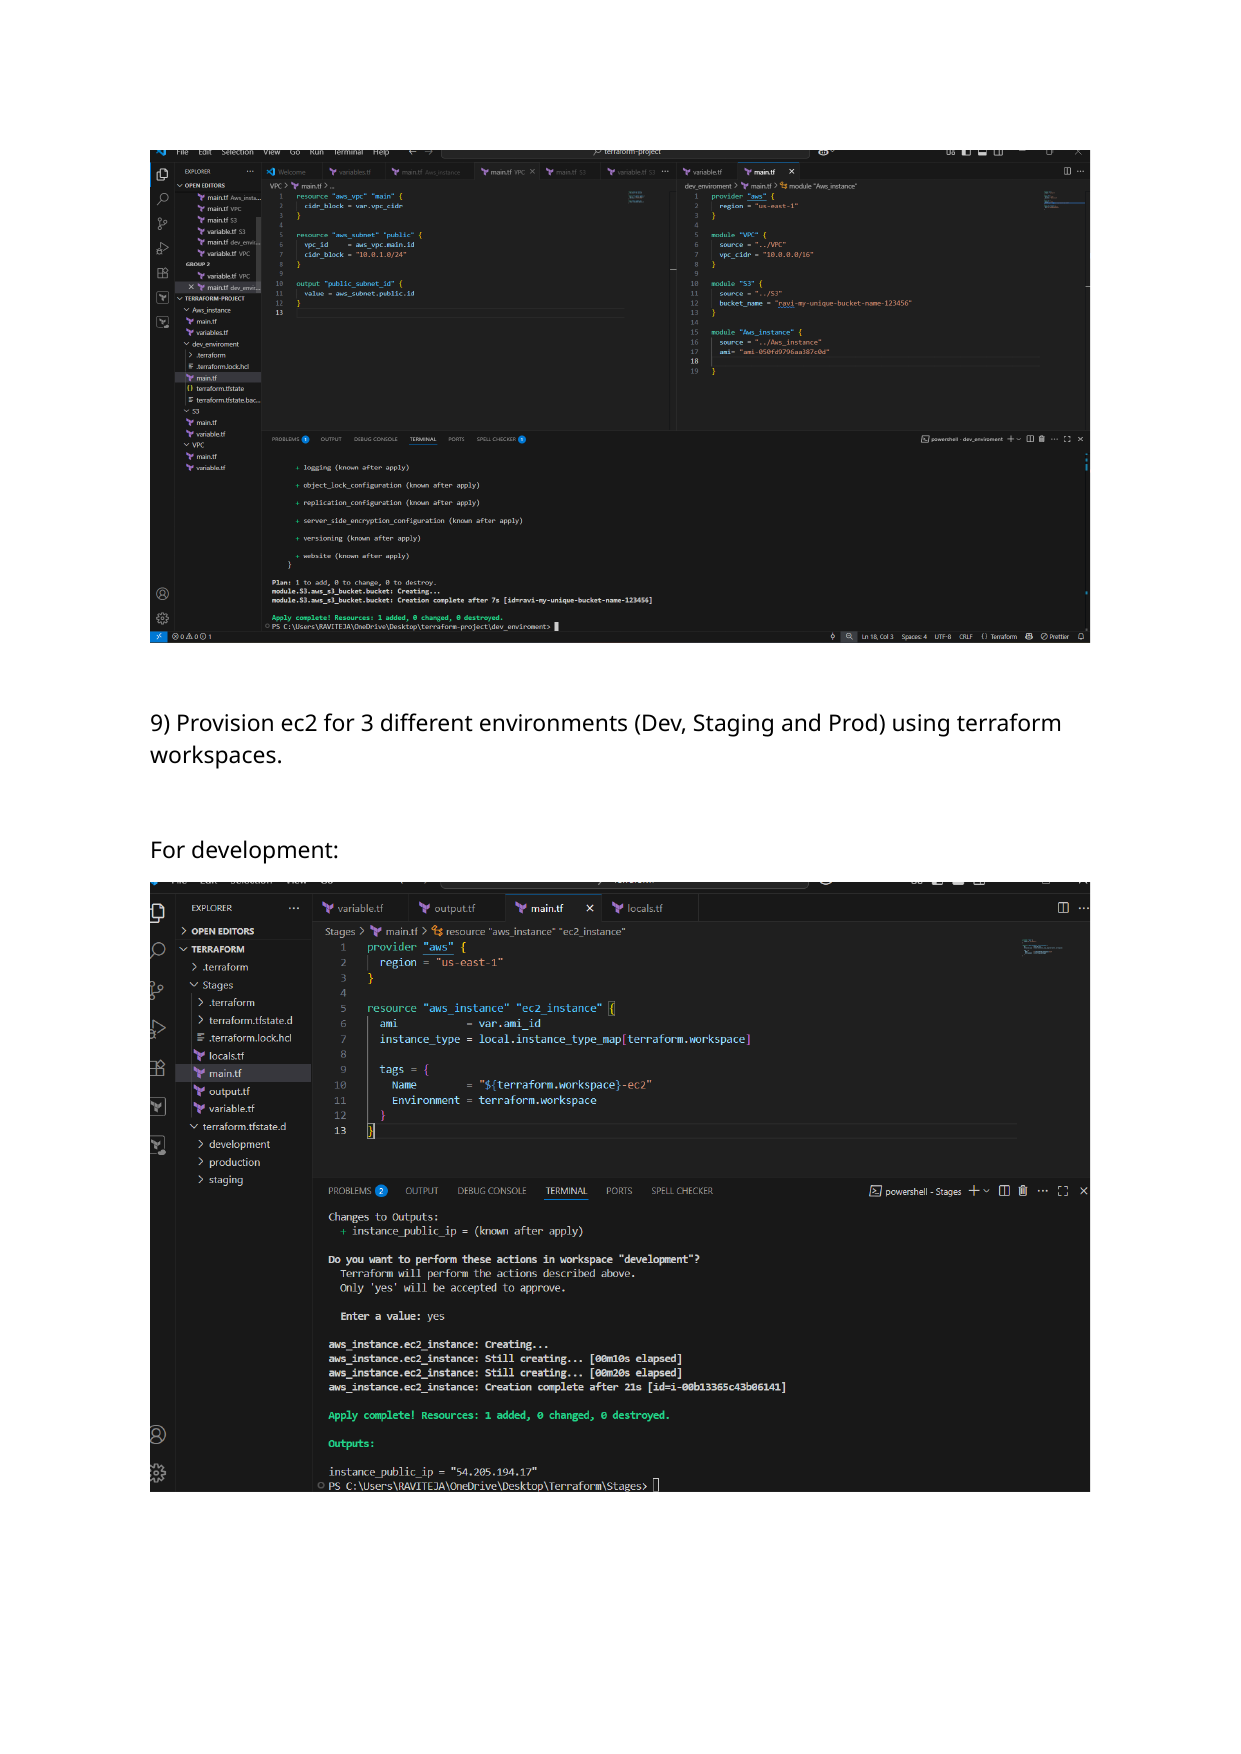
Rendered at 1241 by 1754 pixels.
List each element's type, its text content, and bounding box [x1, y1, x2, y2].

text 9) Provision ec2 for 3 different environments (Dev, Staging and Prod) using terraform workspaces. [150, 707, 1090, 770]
picture [150, 150, 1091, 643]
picture [150, 882, 1091, 1492]
text For development: [150, 834, 1090, 866]
